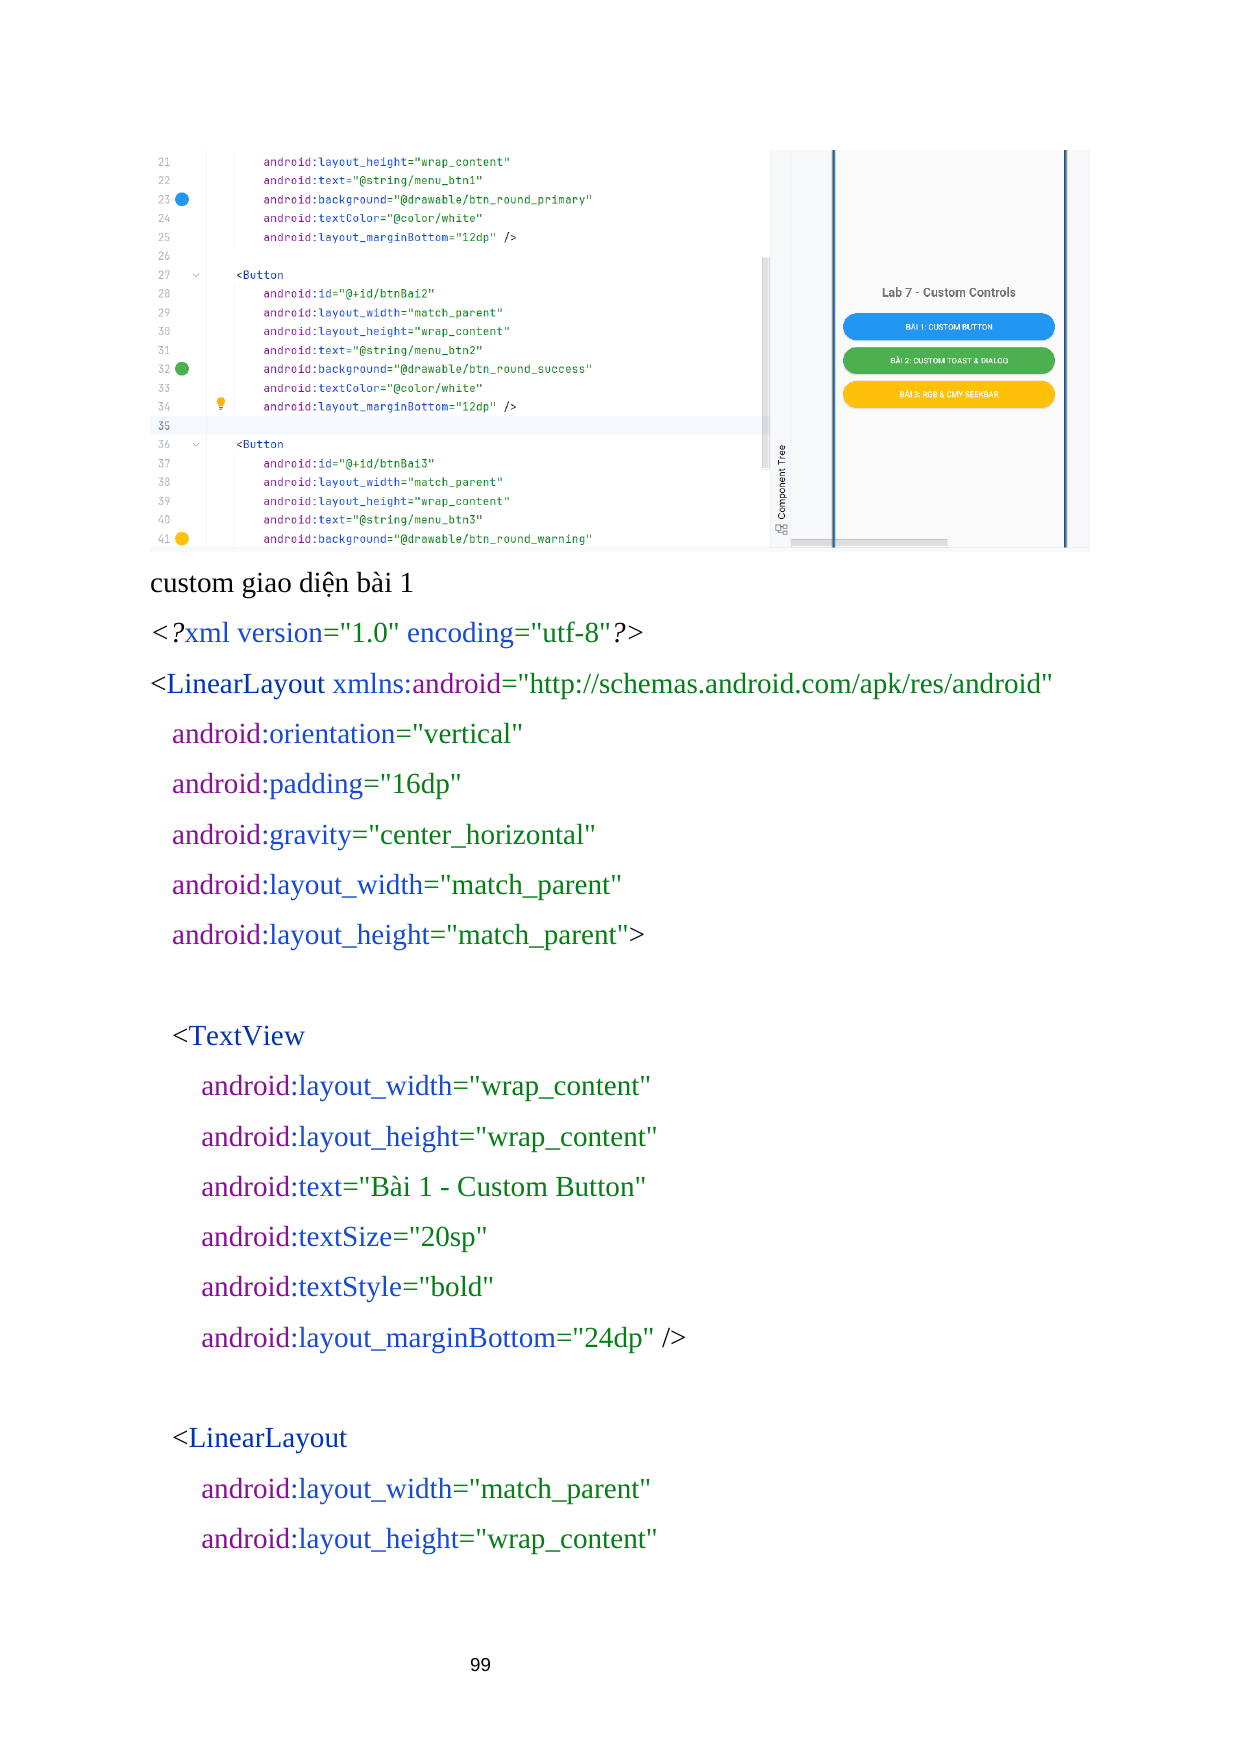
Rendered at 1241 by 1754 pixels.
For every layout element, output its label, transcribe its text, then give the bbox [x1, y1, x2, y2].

text android:layout_height="match_parent"> [150, 917, 1090, 951]
text android:layout_height="wrap_content" [150, 1521, 1090, 1555]
text android:layout_width="match_parent" [150, 867, 1090, 901]
text android:layout_width="match_parent" [150, 1471, 1090, 1504]
picture [150, 150, 1090, 552]
text android:textSize="20sp" [150, 1219, 1090, 1253]
text android:textStyle="bold" [150, 1269, 1090, 1303]
text android:orientation="vertical" [150, 716, 1090, 750]
text <?xml version="1.0" encoding="utf-8"?> [150, 616, 1090, 649]
text <TextView [150, 1018, 1090, 1052]
text android:layout_height="wrap_content" [150, 1119, 1090, 1152]
text android:text="Bài 1 - Custom Button" [150, 1169, 1090, 1202]
text android:layout_marginBottom="24dp" /> [150, 1320, 1090, 1353]
text android:layout_width="wrap_content" [150, 1068, 1090, 1102]
text android:padding="16dp" [150, 766, 1090, 800]
text android:gravity="center_horizontal" [150, 817, 1090, 850]
text <LinearLayout xmlns:android="http://schemas.android.com/apk/res/android" [150, 666, 1090, 699]
text custom giao diện bài 1 [150, 565, 1090, 599]
text <LinearLayout [150, 1421, 1090, 1454]
